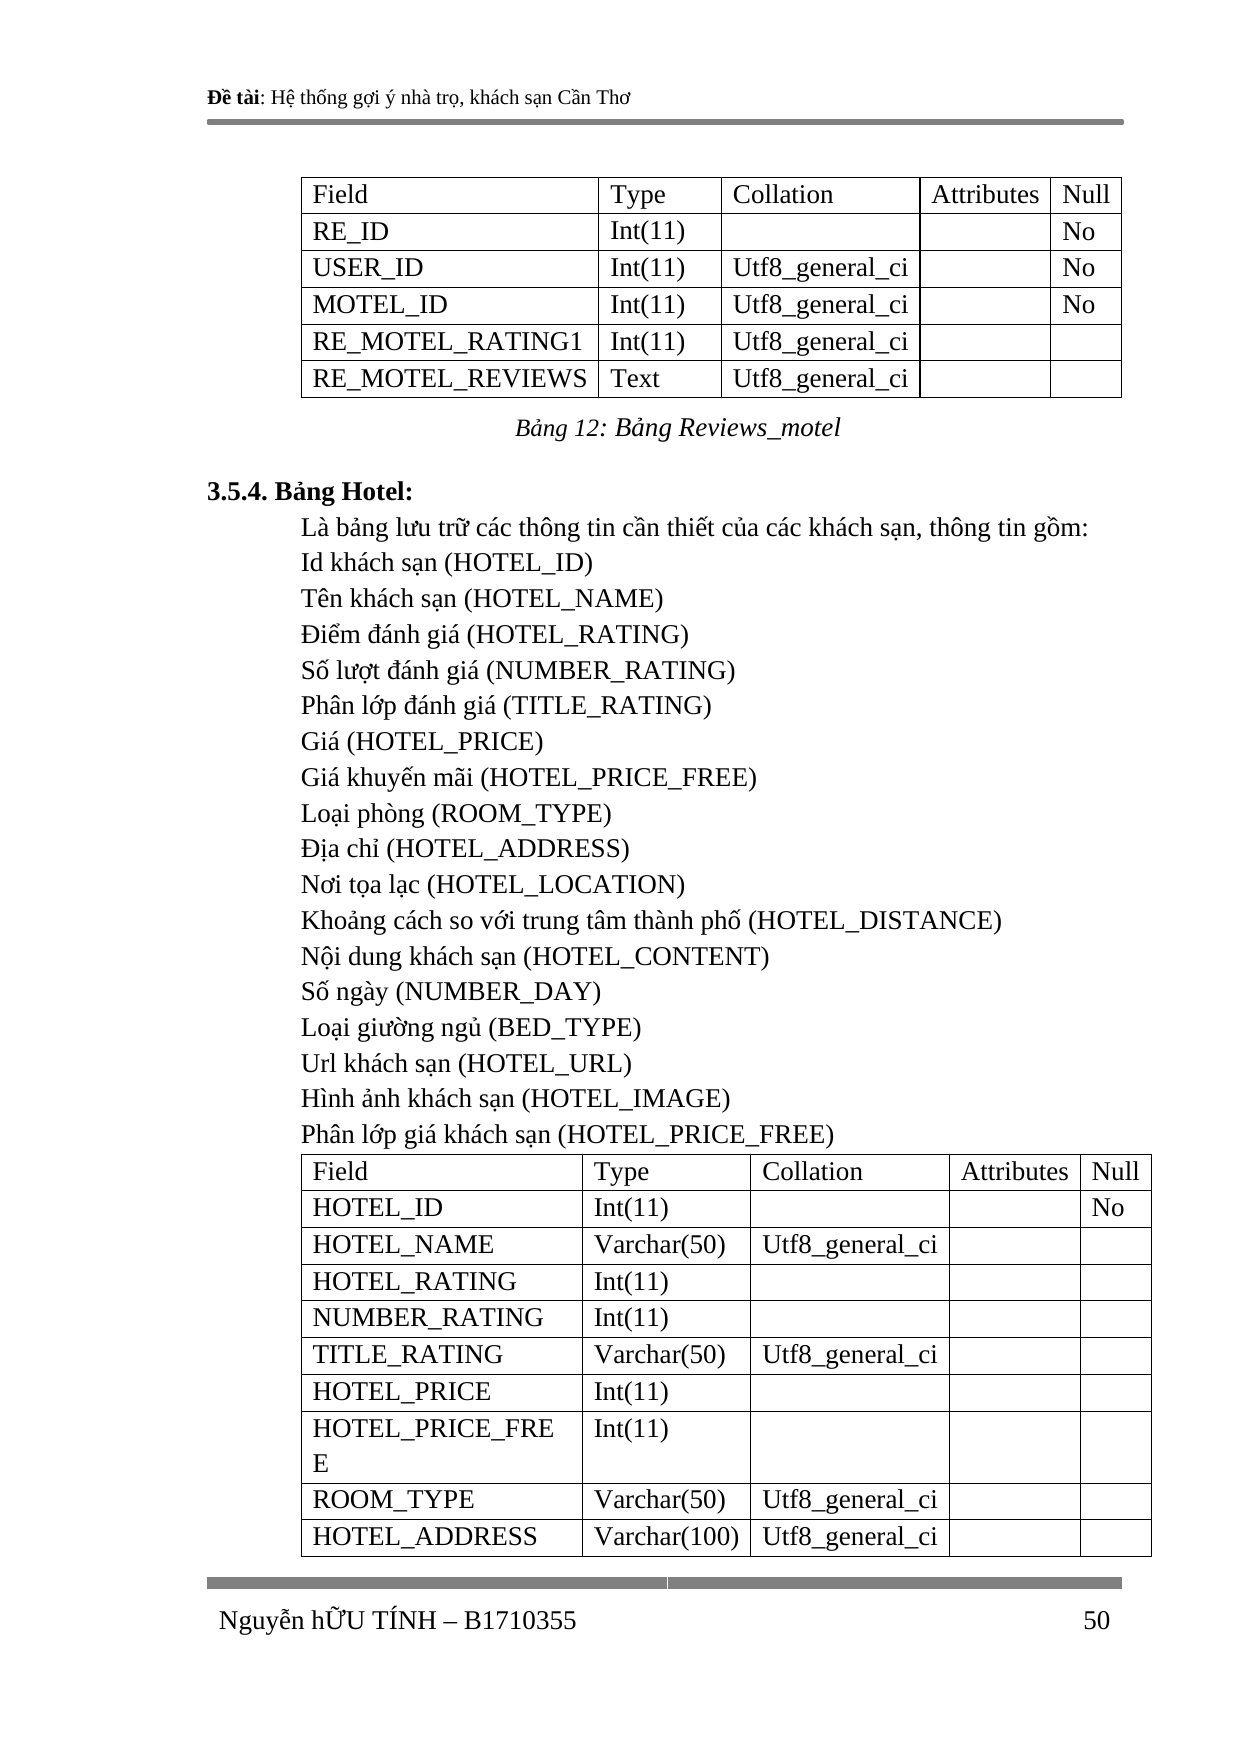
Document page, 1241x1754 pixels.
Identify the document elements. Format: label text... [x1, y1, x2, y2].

text Địa chỉ (HOTEL_ADDRESS) [301, 832, 1122, 863]
table_cell No [1081, 1191, 1151, 1227]
table_cell [950, 1412, 1080, 1482]
text Phân lớp đánh giá (TITLE_RATING) [301, 689, 1122, 721]
table_cell [1051, 325, 1121, 360]
table_cell [751, 1412, 949, 1482]
table_header Null [1081, 1155, 1151, 1190]
text Giá khuyến mãi (HOTEL_PRICE_FREE) [301, 761, 1122, 792]
table_cell Utf8_general_ci [751, 1484, 949, 1519]
table_cell No [1051, 251, 1121, 287]
table_cell Utf8_general_ci [722, 251, 919, 287]
table_cell [751, 1265, 949, 1300]
table_cell [950, 1484, 1080, 1519]
table_cell Utf8_general_ci [751, 1338, 949, 1374]
table_cell Int(11) [599, 325, 721, 360]
table_header Type [599, 178, 721, 213]
table_header Collation [751, 1155, 949, 1190]
table_header Type [583, 1155, 750, 1190]
table_header Field [302, 178, 598, 213]
table_cell No [1051, 214, 1121, 250]
text Điểm đánh giá (HOTEL_RATING) [301, 618, 1122, 649]
table_cell RE_MOTEL_REVIEWS [302, 361, 598, 397]
table_cell USER_ID [302, 251, 598, 287]
table_cell ROOM_TYPE [302, 1484, 582, 1519]
table_cell Int(11) [583, 1191, 750, 1227]
table_cell [1081, 1375, 1151, 1411]
table_cell Utf8_general_ci [722, 361, 919, 397]
table_cell [950, 1191, 1080, 1227]
text Số lượt đánh giá (NUMBER_RATING) [301, 654, 1122, 685]
table_cell HOTEL_NAME [302, 1228, 582, 1263]
table_cell [1081, 1412, 1151, 1482]
table_cell NUMBER_RATING [302, 1301, 582, 1337]
table_cell [751, 1375, 949, 1411]
table_cell Varchar(50) [583, 1228, 750, 1263]
table_cell MOTEL_ID [302, 288, 598, 323]
table_cell [950, 1228, 1080, 1263]
text Tên khách sạn (HOTEL_NAME) [301, 582, 1122, 613]
table_cell Int(11) [583, 1265, 750, 1300]
text Bảng 12: Bảng Reviews_motel [207, 411, 1122, 442]
table_cell HOTEL_ID [302, 1191, 582, 1227]
table_cell Int(11) [599, 288, 721, 323]
text Id khách sạn (HOTEL_ID) [301, 547, 1122, 578]
table_cell [1081, 1338, 1151, 1374]
text Loại giường ngủ (BED_TYPE) [301, 1011, 1122, 1042]
text Nơi tọa lạc (HOTEL_LOCATION) [301, 868, 1122, 899]
table_cell [921, 288, 1050, 323]
text Phân lớp giá khách sạn (HOTEL_PRICE_FREE) [301, 1118, 1122, 1149]
table_cell Utf8_general_ci [722, 325, 919, 360]
table_cell [1051, 361, 1121, 397]
table_header Field [302, 1155, 582, 1190]
table_cell [1081, 1301, 1151, 1337]
table_cell [950, 1265, 1080, 1300]
table_cell Varchar(50) [583, 1484, 750, 1519]
table_cell Utf8_general_ci [722, 288, 919, 323]
table_header Attributes [921, 178, 1050, 213]
table_cell Text [599, 361, 721, 397]
table_cell [722, 214, 919, 250]
table_cell [751, 1301, 949, 1337]
table_cell Varchar(100) [583, 1520, 750, 1556]
table_cell Varchar(50) [583, 1338, 750, 1374]
table_cell HOTEL_PRICE_FREE [302, 1412, 582, 1482]
text Số ngày (NUMBER_DAY) [301, 975, 1122, 1006]
table_cell [950, 1375, 1080, 1411]
text Hình ảnh khách sạn (HOTEL_IMAGE) [301, 1082, 1122, 1114]
table_cell [950, 1338, 1080, 1374]
table_cell [921, 361, 1050, 397]
table_cell [950, 1301, 1080, 1337]
table_cell [1081, 1265, 1151, 1300]
table_cell Int(11) [599, 251, 721, 287]
table_header Collation [722, 178, 919, 213]
table_cell [751, 1191, 949, 1227]
table_cell TITLE_RATING [302, 1338, 582, 1374]
text Giá (HOTEL_PRICE) [301, 725, 1122, 756]
table_cell RE_MOTEL_RATING1 [302, 325, 598, 360]
table_cell [1081, 1520, 1151, 1556]
table_cell [921, 214, 1050, 250]
table_cell RE_ID [302, 214, 598, 250]
table_cell [921, 251, 1050, 287]
text Url khách sạn (HOTEL_URL) [301, 1047, 1122, 1078]
text Là bảng lưu trữ các thông tin cần thiết của các khách sạn, thông tin gồm: [301, 511, 1122, 542]
table_cell Utf8_general_ci [751, 1520, 949, 1556]
text Loại phòng (ROOM_TYPE) [301, 797, 1122, 828]
table_cell Int(11) [599, 214, 721, 250]
table_cell Int(11) [583, 1375, 750, 1411]
table_cell Utf8_general_ci [751, 1228, 949, 1263]
table_cell [1081, 1228, 1151, 1263]
table_cell Int(11) [583, 1412, 750, 1482]
text Nội dung khách sạn (HOTEL_CONTENT) [301, 939, 1122, 971]
table_cell [950, 1520, 1080, 1556]
table_cell [921, 325, 1050, 360]
subtitle 3.5.4. Bảng Hotel: [207, 475, 1122, 506]
text Khoảng cách so với trung tâm thành phố (HOTEL_DISTANCE) [301, 904, 1122, 935]
table_cell HOTEL_RATING [302, 1265, 582, 1300]
table_header Attributes [950, 1155, 1080, 1190]
table_cell HOTEL_PRICE [302, 1375, 582, 1411]
table_cell [1081, 1484, 1151, 1519]
table_cell Int(11) [583, 1301, 750, 1337]
table_header Null [1051, 178, 1121, 213]
table_cell HOTEL_ADDRESS [302, 1520, 582, 1556]
table_cell No [1051, 288, 1121, 323]
